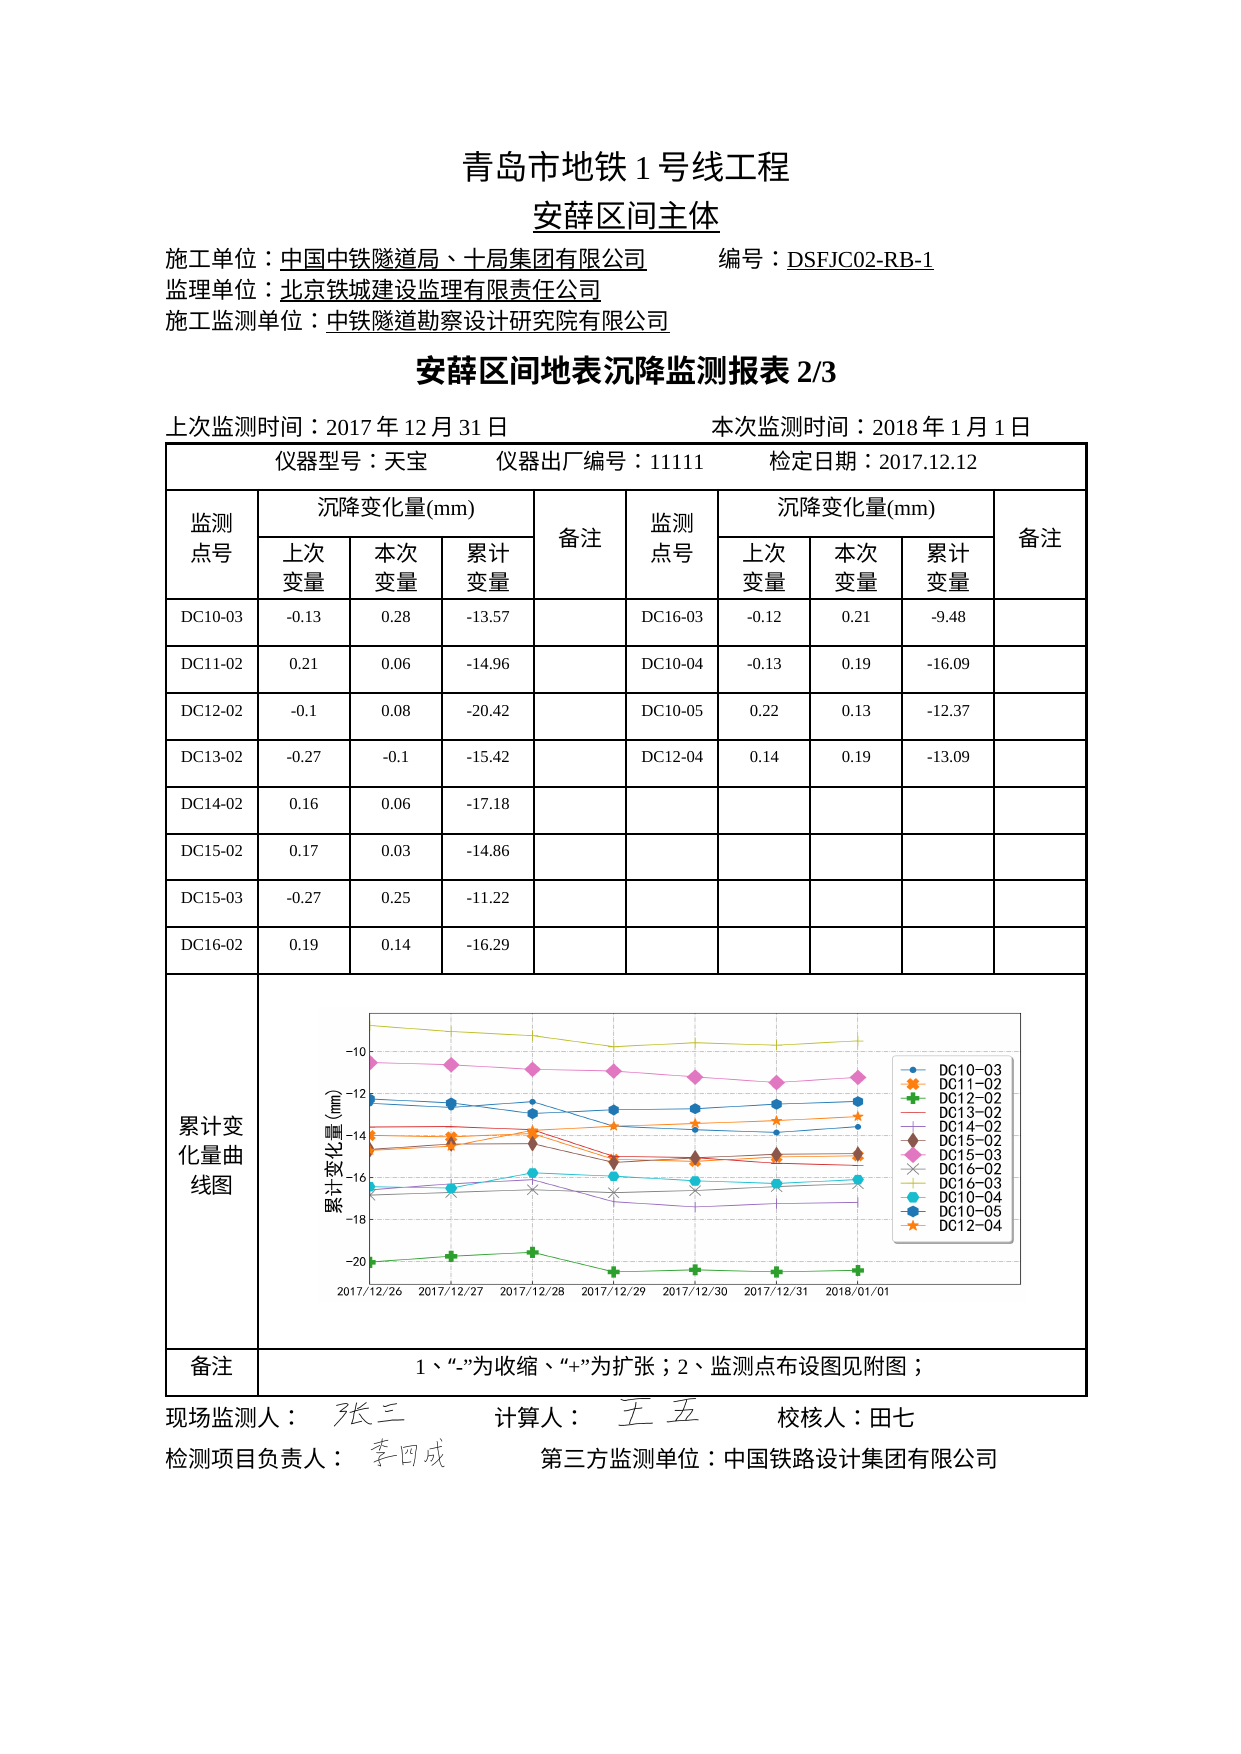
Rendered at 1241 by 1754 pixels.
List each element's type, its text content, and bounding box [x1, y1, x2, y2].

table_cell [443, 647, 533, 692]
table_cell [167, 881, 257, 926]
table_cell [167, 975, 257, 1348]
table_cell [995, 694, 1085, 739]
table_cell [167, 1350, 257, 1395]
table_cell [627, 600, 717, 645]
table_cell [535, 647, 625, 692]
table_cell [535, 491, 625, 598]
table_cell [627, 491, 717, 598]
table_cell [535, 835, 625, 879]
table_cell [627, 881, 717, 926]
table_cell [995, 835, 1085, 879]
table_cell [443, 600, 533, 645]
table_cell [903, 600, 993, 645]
picture [367, 1437, 486, 1468]
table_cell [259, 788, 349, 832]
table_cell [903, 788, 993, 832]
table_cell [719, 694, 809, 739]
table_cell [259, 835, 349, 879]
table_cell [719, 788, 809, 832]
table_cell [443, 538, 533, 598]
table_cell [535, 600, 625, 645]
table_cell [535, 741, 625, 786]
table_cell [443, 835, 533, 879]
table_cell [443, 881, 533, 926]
text 施工单位：中国中铁隧道局、十局集团有限公司 编号：DSFJC02-RB-1 [165, 243, 1087, 274]
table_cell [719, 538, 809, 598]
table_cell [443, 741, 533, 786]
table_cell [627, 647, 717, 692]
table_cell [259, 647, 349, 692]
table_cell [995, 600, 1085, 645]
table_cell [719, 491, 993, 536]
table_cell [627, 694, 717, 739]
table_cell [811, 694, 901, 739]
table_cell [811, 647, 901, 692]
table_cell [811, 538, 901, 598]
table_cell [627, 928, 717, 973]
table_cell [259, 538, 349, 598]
text 安薛区间主体 [165, 184, 1087, 239]
picture [317, 1007, 1027, 1303]
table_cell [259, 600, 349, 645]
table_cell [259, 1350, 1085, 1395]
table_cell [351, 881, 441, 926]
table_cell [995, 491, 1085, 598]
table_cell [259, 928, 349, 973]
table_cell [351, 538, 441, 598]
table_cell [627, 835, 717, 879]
picture [321, 1397, 440, 1427]
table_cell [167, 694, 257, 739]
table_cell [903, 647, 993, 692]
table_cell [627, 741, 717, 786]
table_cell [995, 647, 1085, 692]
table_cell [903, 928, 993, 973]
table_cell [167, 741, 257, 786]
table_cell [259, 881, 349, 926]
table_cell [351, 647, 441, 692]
text 现场监测人： 计算人： 校核人：田七 [165, 1397, 1087, 1433]
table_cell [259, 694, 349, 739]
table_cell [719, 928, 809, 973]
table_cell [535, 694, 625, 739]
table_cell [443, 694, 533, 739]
text 检测项目负责人： 第三方监测单位：中国铁路设计集团有限公司 [165, 1438, 1087, 1474]
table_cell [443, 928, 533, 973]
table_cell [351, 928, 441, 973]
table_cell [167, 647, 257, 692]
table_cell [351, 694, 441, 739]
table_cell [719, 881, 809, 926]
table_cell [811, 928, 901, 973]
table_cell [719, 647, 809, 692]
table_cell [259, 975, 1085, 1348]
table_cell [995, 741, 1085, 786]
picture [604, 1397, 723, 1427]
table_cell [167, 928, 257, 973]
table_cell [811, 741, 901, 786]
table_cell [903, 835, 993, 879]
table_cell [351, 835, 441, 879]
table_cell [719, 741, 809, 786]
text 施工监测单位：中铁隧道勘察设计研究院有限公司 [165, 305, 1087, 337]
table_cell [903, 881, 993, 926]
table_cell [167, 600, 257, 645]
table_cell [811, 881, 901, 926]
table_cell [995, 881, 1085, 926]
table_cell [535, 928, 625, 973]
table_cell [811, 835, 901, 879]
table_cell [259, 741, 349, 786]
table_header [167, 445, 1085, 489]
text 上次监测时间：2017年12月31日 本次监测时间：2018年1月1日 [165, 411, 1087, 442]
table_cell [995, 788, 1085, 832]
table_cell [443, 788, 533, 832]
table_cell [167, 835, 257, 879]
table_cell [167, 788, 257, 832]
text 监理单位：北京铁城建设监理有限责任公司 [165, 274, 1087, 305]
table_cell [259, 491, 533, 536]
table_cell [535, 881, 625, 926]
text 安薛区间地表沉降监测报表2/3 [165, 349, 1087, 392]
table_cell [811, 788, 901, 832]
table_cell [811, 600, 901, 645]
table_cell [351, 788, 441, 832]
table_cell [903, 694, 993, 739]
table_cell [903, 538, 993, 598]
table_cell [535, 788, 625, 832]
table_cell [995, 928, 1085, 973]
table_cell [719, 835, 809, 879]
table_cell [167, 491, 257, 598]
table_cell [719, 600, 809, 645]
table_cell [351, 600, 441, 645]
text 青岛市地铁1号线工程 [165, 159, 1087, 184]
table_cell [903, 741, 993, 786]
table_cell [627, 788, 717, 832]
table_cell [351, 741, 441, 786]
